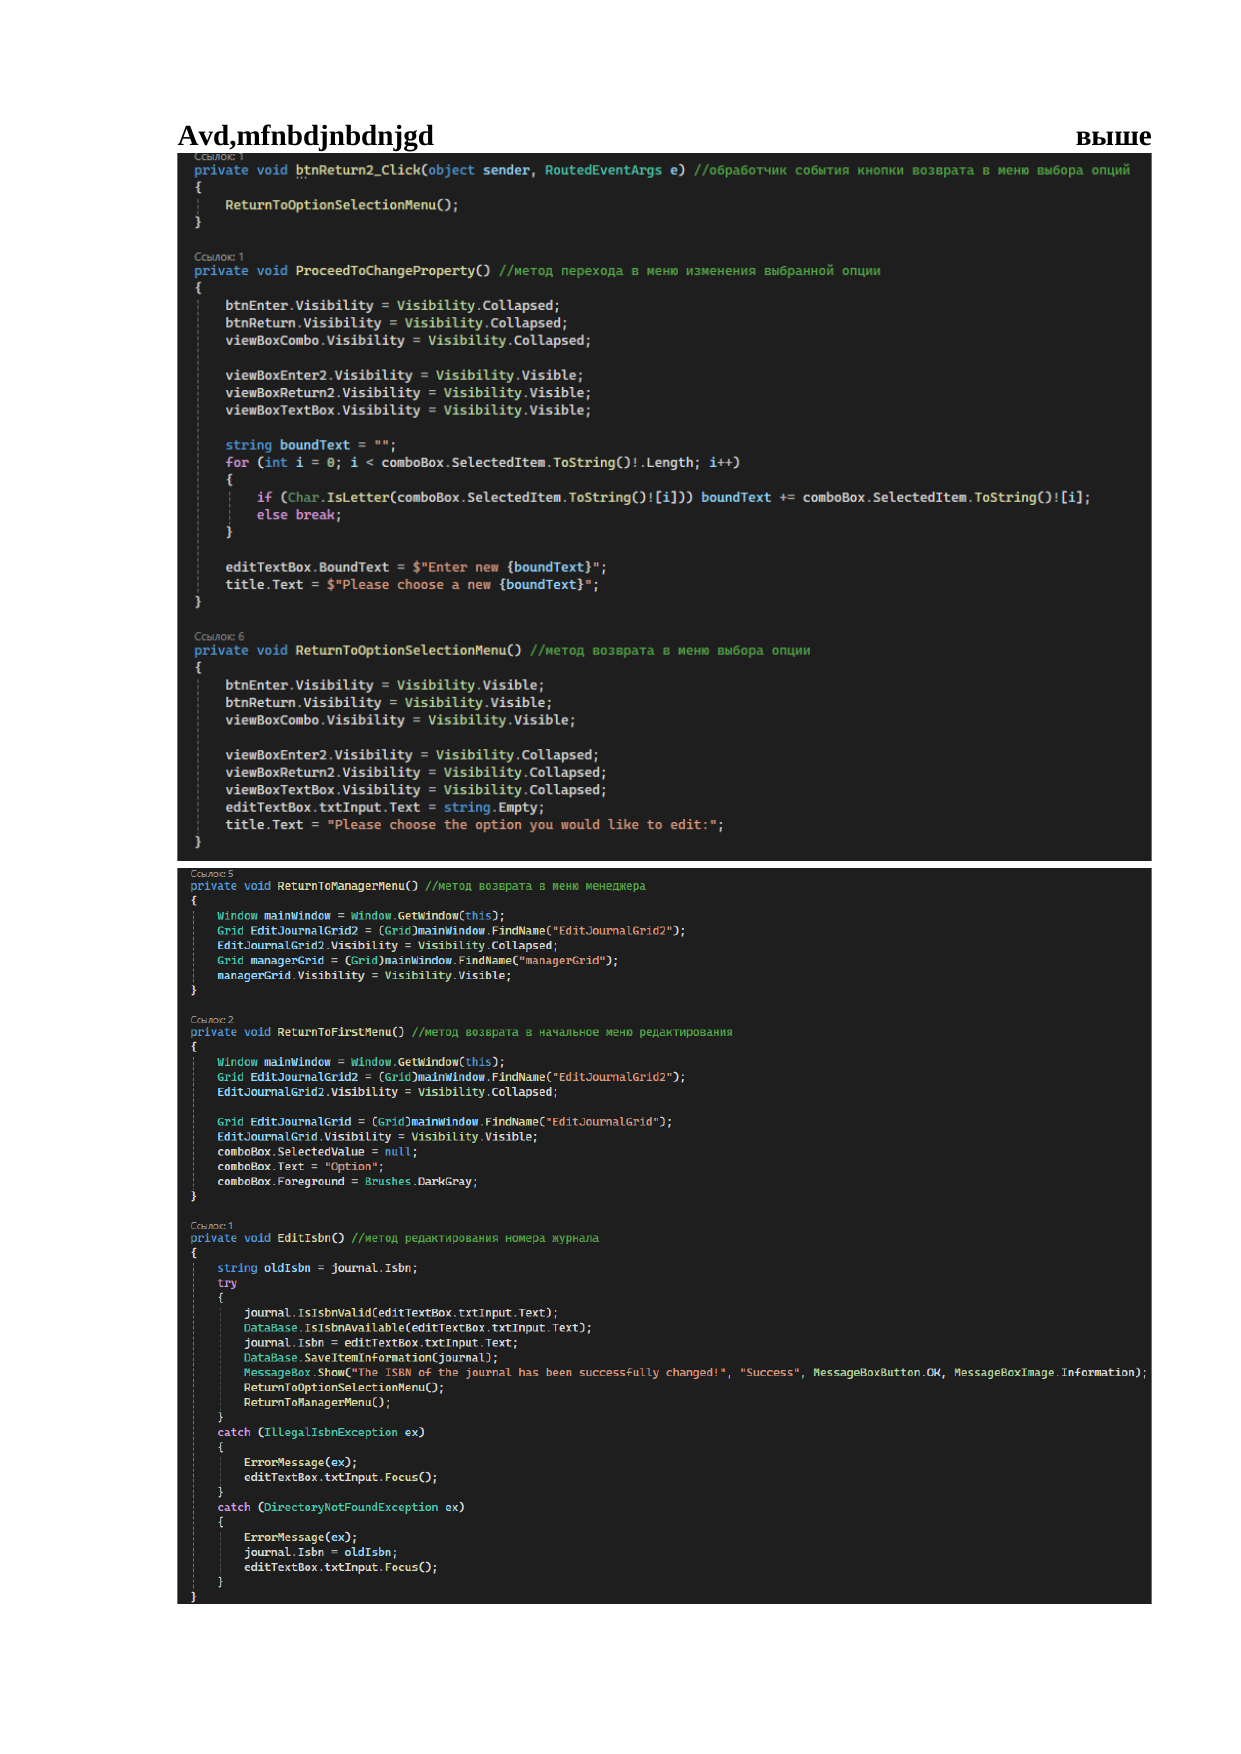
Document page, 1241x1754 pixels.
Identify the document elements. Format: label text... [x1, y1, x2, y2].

picture [177, 868, 1152, 1604]
text Avd,mfnbdjnbdnjgd выше [177, 118, 1152, 153]
picture [177, 153, 1152, 861]
